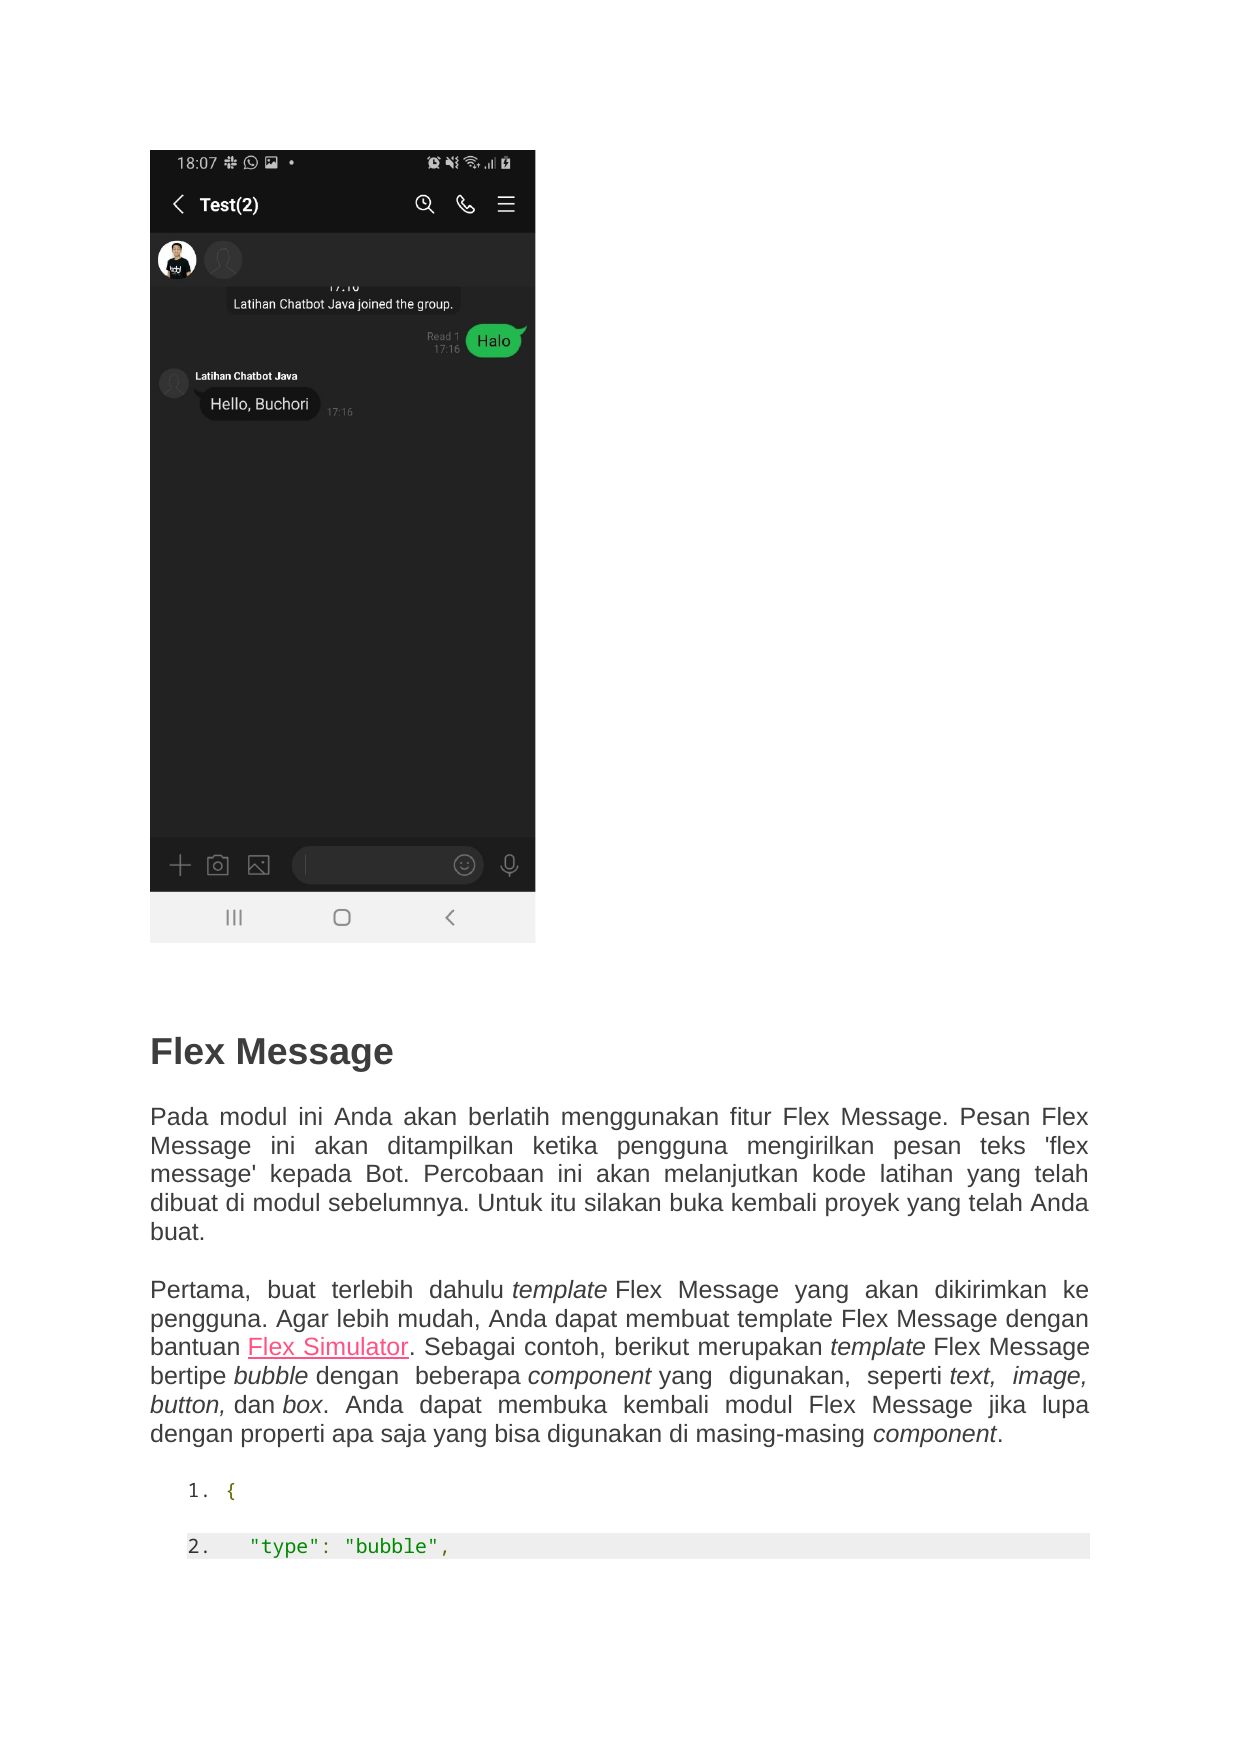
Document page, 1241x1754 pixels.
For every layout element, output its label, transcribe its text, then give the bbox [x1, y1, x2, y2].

list "type": "bubble", [187, 1533, 1090, 1559]
list { [187, 1476, 1090, 1503]
subtitle Flex Message [150, 1029, 1090, 1073]
text Pertama, buat terlebih dahulu template Flex Message yang akan dikirimkan ke pengguna. Agar lebih mudah, Anda dapat membuat template Flex Message dengan bantuan Flex Simulator. Sebagai contoh, berikut merupakan template Flex Message bertipe bubble dengan beberapa component yang digunakan, seperti text, image, button, dan box. Anda dapat membuka kembali modul Flex Message jika lupa dengan properti apa saja yang bisa digunakan di masing-masing component. [150, 1275, 1090, 1447]
text Pada modul ini Anda akan berlatih menggunakan fitur Flex Message. Pesan Flex Message ini akan ditampilkan ketika pengguna mengirilkan pesan teks 'flex message' kepada Bot. Percobaan ini akan melanjutkan kode latihan yang telah dibuat di modul sebelumnya. Untuk itu silakan buka kembali proyek yang telah Anda buat. [150, 1102, 1090, 1246]
picture [150, 150, 536, 943]
